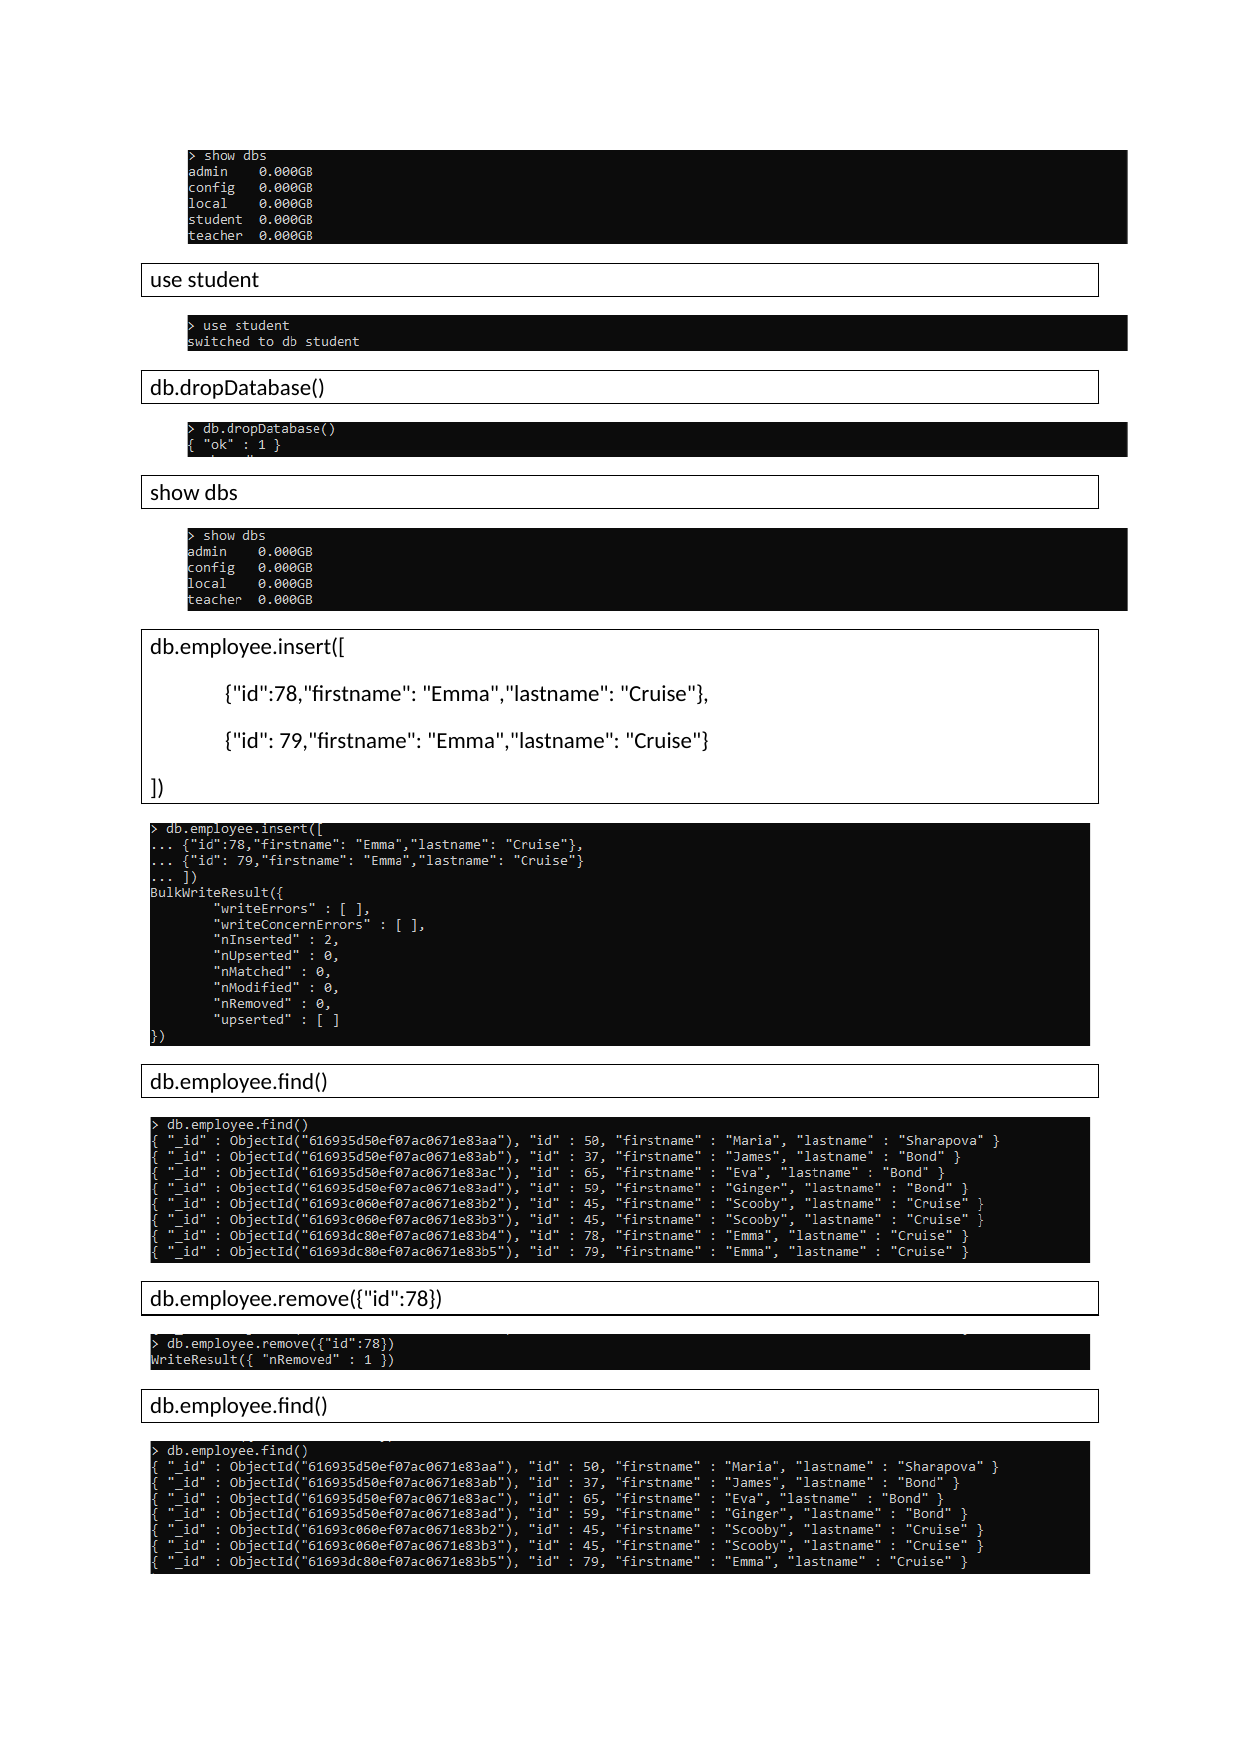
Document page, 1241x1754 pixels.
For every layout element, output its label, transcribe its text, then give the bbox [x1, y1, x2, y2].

picture [187, 422, 1128, 457]
text show dbs [142, 476, 1098, 508]
picture [150, 1441, 1091, 1574]
text db.employee.find() [142, 1065, 1098, 1097]
picture [150, 823, 1091, 1046]
text {"id": 79,"firstname": "Emma","lastname": "Cruise"} [142, 723, 1098, 754]
picture [150, 1334, 1091, 1370]
text ]) [142, 770, 1098, 803]
picture [187, 315, 1128, 351]
text use student [142, 264, 1098, 296]
picture [150, 1117, 1091, 1263]
text {"id":78,"firstname": "Emma","lastname": "Cruise"}, [142, 676, 1098, 707]
picture [187, 528, 1128, 611]
text db.employee.find() [142, 1390, 1098, 1422]
text db.dropDatabase() [142, 371, 1098, 403]
text db.employee.remove({"id":78}) [142, 1282, 1098, 1314]
picture [187, 150, 1128, 244]
text db.employee.insert([ [142, 630, 1098, 660]
